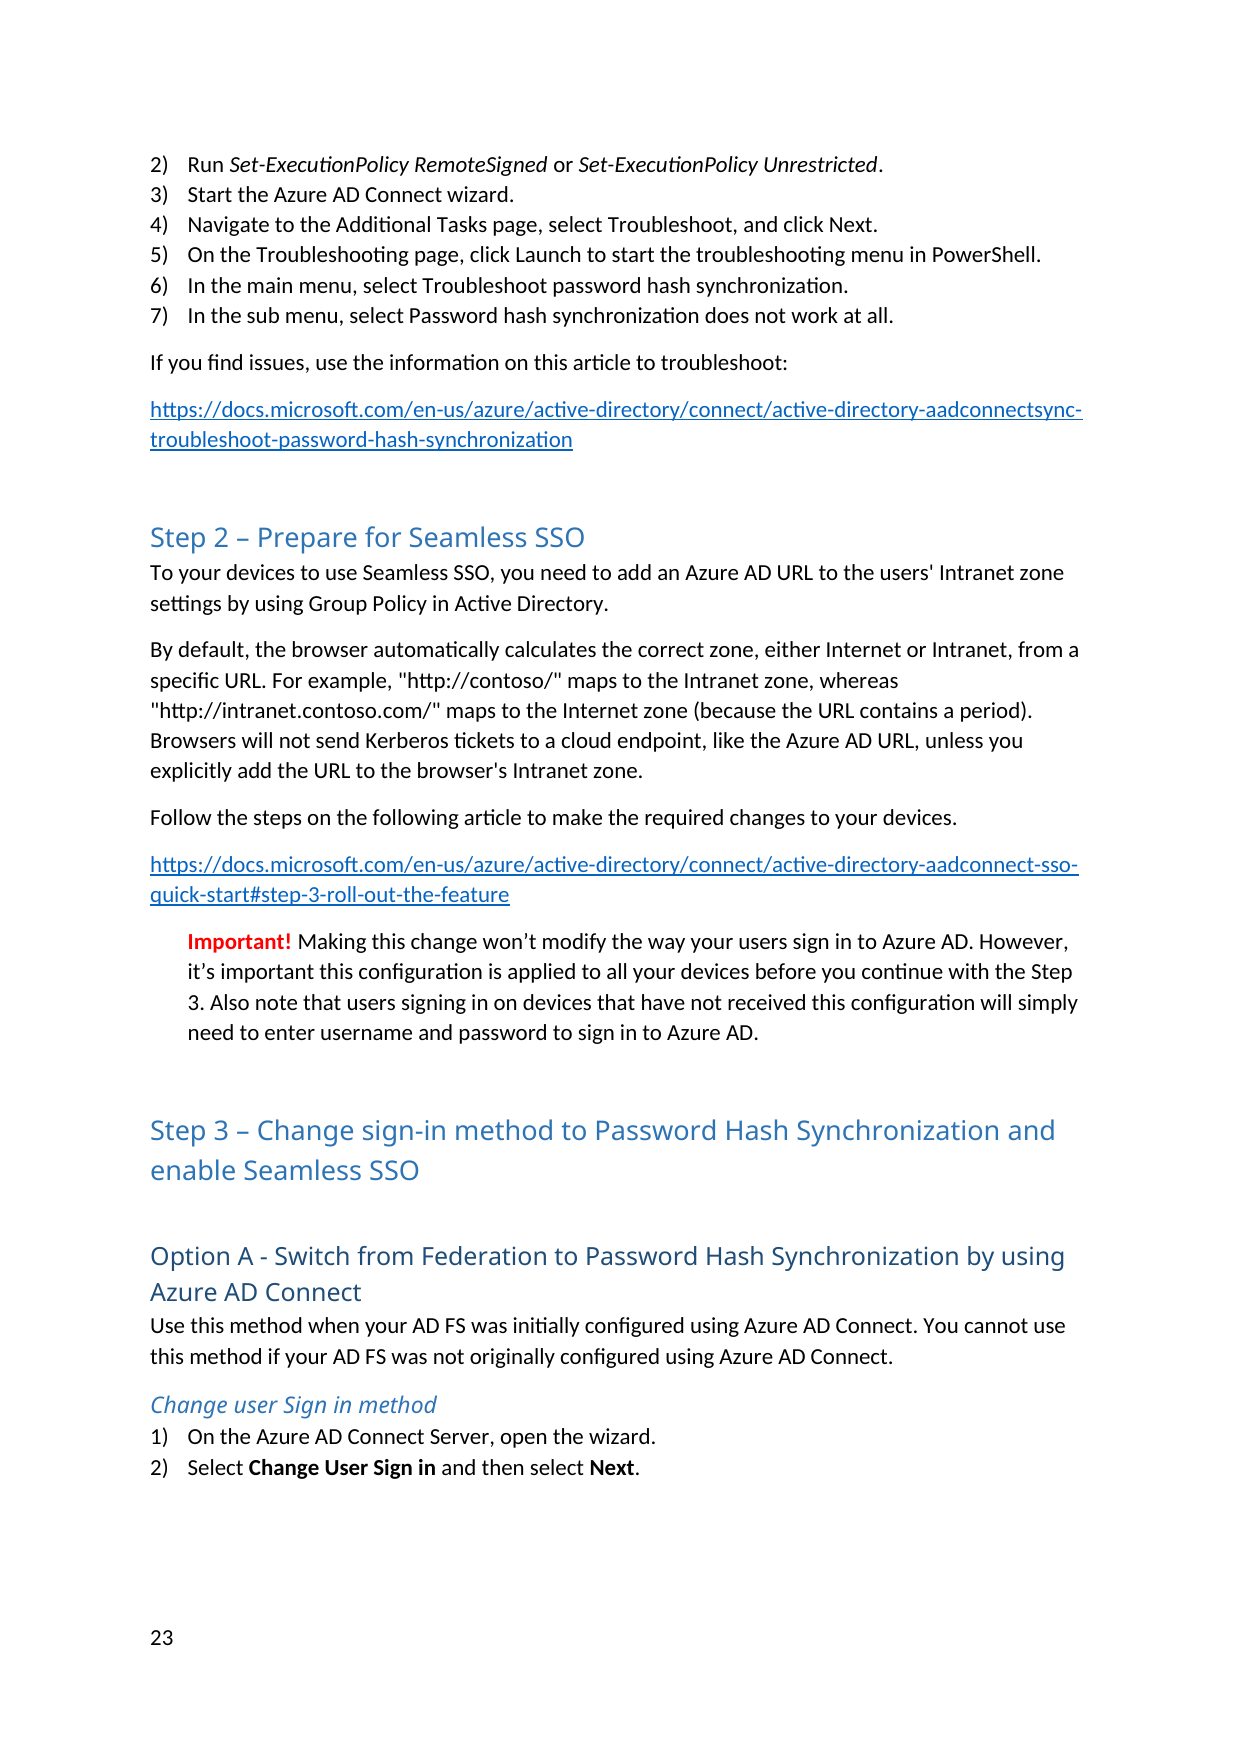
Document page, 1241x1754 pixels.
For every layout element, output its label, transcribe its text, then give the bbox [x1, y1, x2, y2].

list Navigate to the Additional Tasks page, select Troubleshoot, and click Next. [150, 210, 1090, 238]
text If you find issues, use the information on this article to troubleshoot: [150, 348, 1090, 376]
subtitle Option A - Switch from Federation to Password Hash Synchronization by using Azure AD Connect [150, 1238, 1090, 1309]
list In the sub menu, select Password hash synchronization does not work at all. [150, 301, 1090, 329]
subtitle Change user Sign in method [150, 1389, 1090, 1420]
text https://docs.microsoft.com/en-us/azure/active-directory/connect/active-directory-aadconnectsync-troubleshoot-password-hash-synchronization [150, 395, 1090, 453]
list Start the Azure AD Connect wizard. [150, 180, 1090, 208]
text To your devices to use Seamless SSO, you need to add an Azure AD URL to the users' Intranet zone settings by using Group Policy in Active Directory. [150, 558, 1090, 617]
list Run Set-ExecutionPolicy RemoteSigned or Set-ExecutionPolicy Unrestricted. [150, 150, 1090, 178]
text https://docs.microsoft.com/en-us/azure/active-directory/connect/active-directory-aadconnect-sso-quick-start#step-3-roll-out-the-feature [150, 850, 1090, 908]
text Use this method when your AD FS was initially configured using Azure AD Connect. You cannot use this method if your AD FS was not originally configured using Azure AD Connect. [150, 1312, 1090, 1370]
list Important! Making this change won’t modify the way your users sign in to Azure AD. However, it’s important this configuration is applied to all your devices before you continue with the Step 3. Also note that users signing in on devices that have not received this configuration will simply need to enter username and password to sign in to Azure AD. [187, 927, 1090, 1046]
list On the Troubleshooting page, click Launch to start the troubleshooting menu in PowerShell. [150, 241, 1090, 269]
list In the main menu, select Troubleshoot password hash synchronization. [150, 271, 1090, 299]
text Follow the steps on the following article to make the required changes to your devices. [150, 803, 1090, 831]
text By default, the browser automatically calculates the correct zone, either Internet or Intranet, from a specific URL. For example, "http://contoso/" maps to the Intranet zone, whereas "http://intranet.contoso.com/" maps to the Internet zone (because the URL contains a period). Browsers will not send Kerberos tickets to a cloud endpoint, like the Azure AD URL, unless you explicitly add the URL to the browser's Intranet zone. [150, 636, 1090, 784]
list Select Change User Sign in and then select Next. [150, 1453, 1090, 1481]
list On the Azure AD Connect Server, open the wizard. [150, 1422, 1090, 1451]
subtitle Step 2 – Prepare for Seamless SSO [150, 519, 1090, 556]
subtitle Step 3 – Change sign-in method to Password Hash Synchronization and enable Seamless SSO [150, 1112, 1090, 1188]
